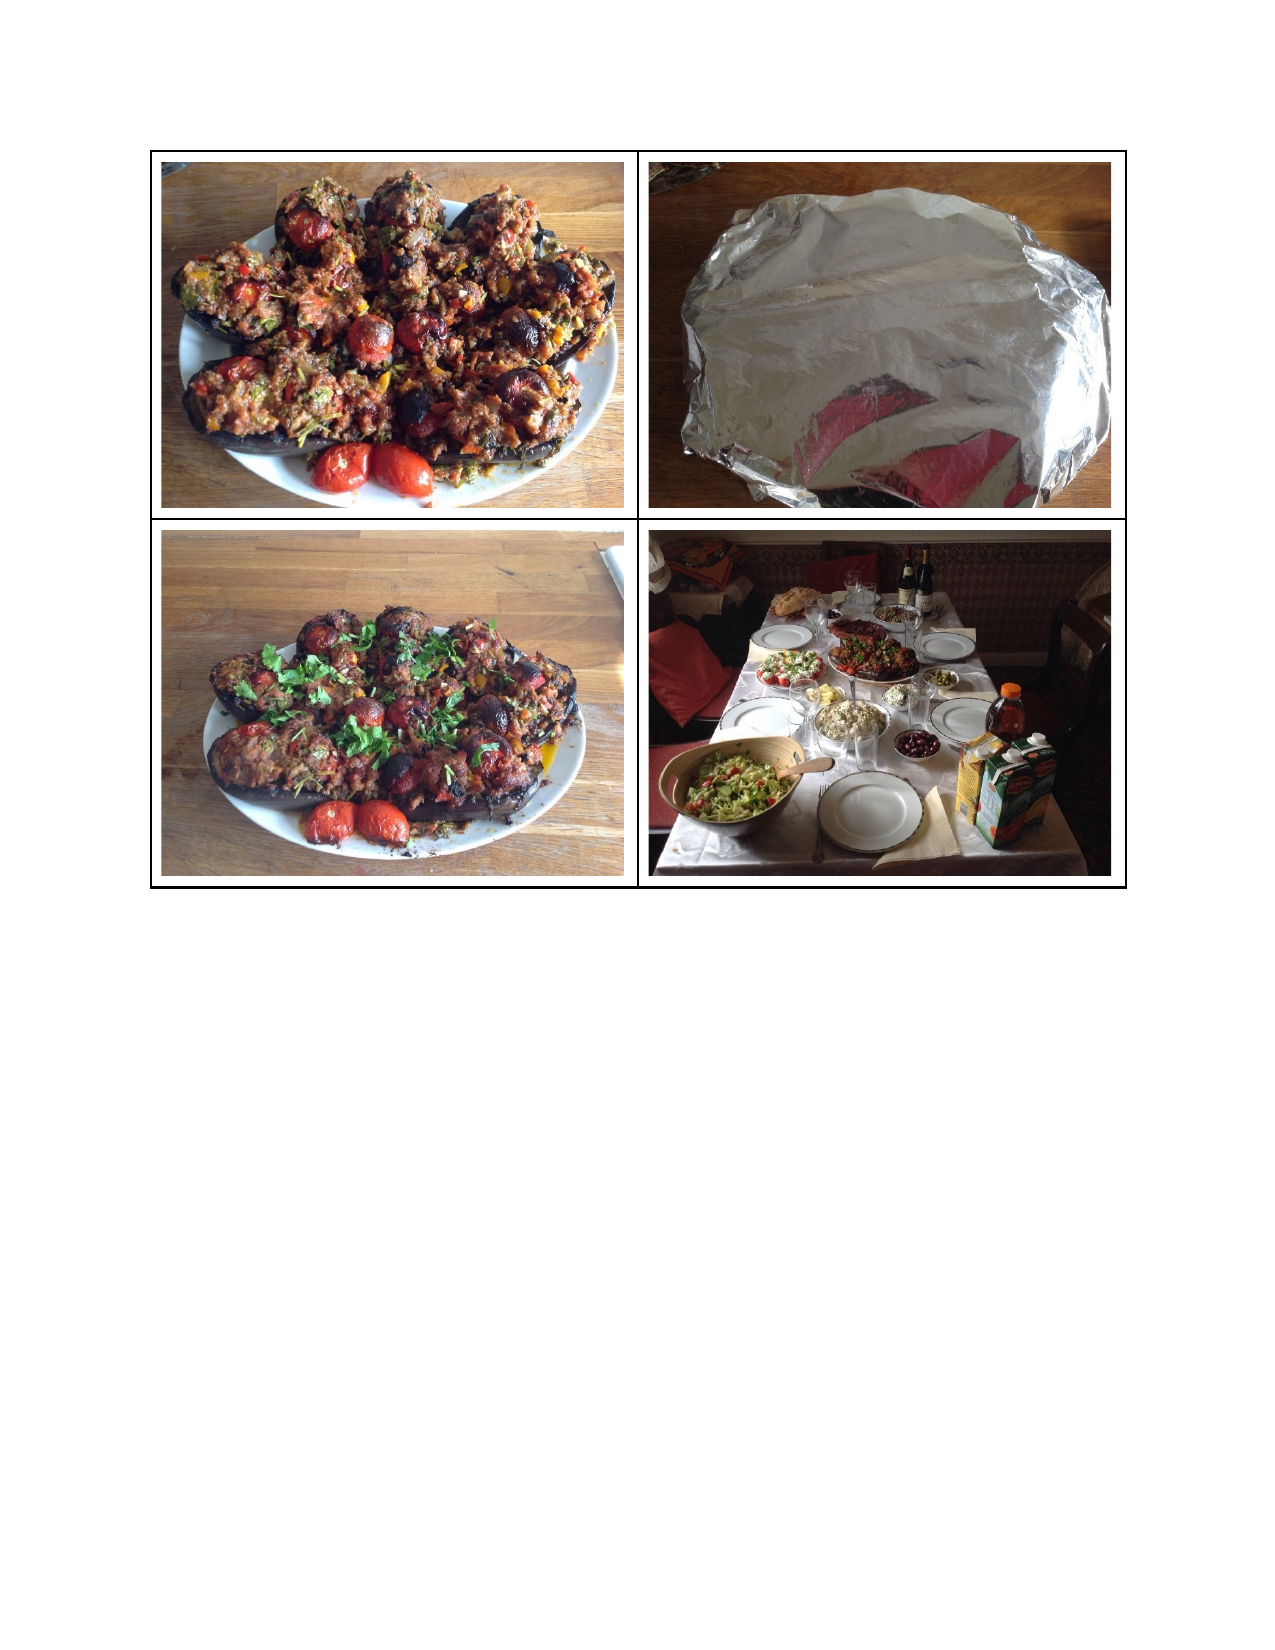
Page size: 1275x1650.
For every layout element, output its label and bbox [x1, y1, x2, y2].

table_cell [152, 520, 637, 886]
picture [648, 530, 1112, 876]
table_cell [152, 152, 637, 518]
table_cell [639, 152, 1125, 518]
picture [161, 162, 624, 508]
picture [161, 530, 624, 876]
picture [648, 162, 1112, 508]
table_cell [639, 520, 1125, 886]
